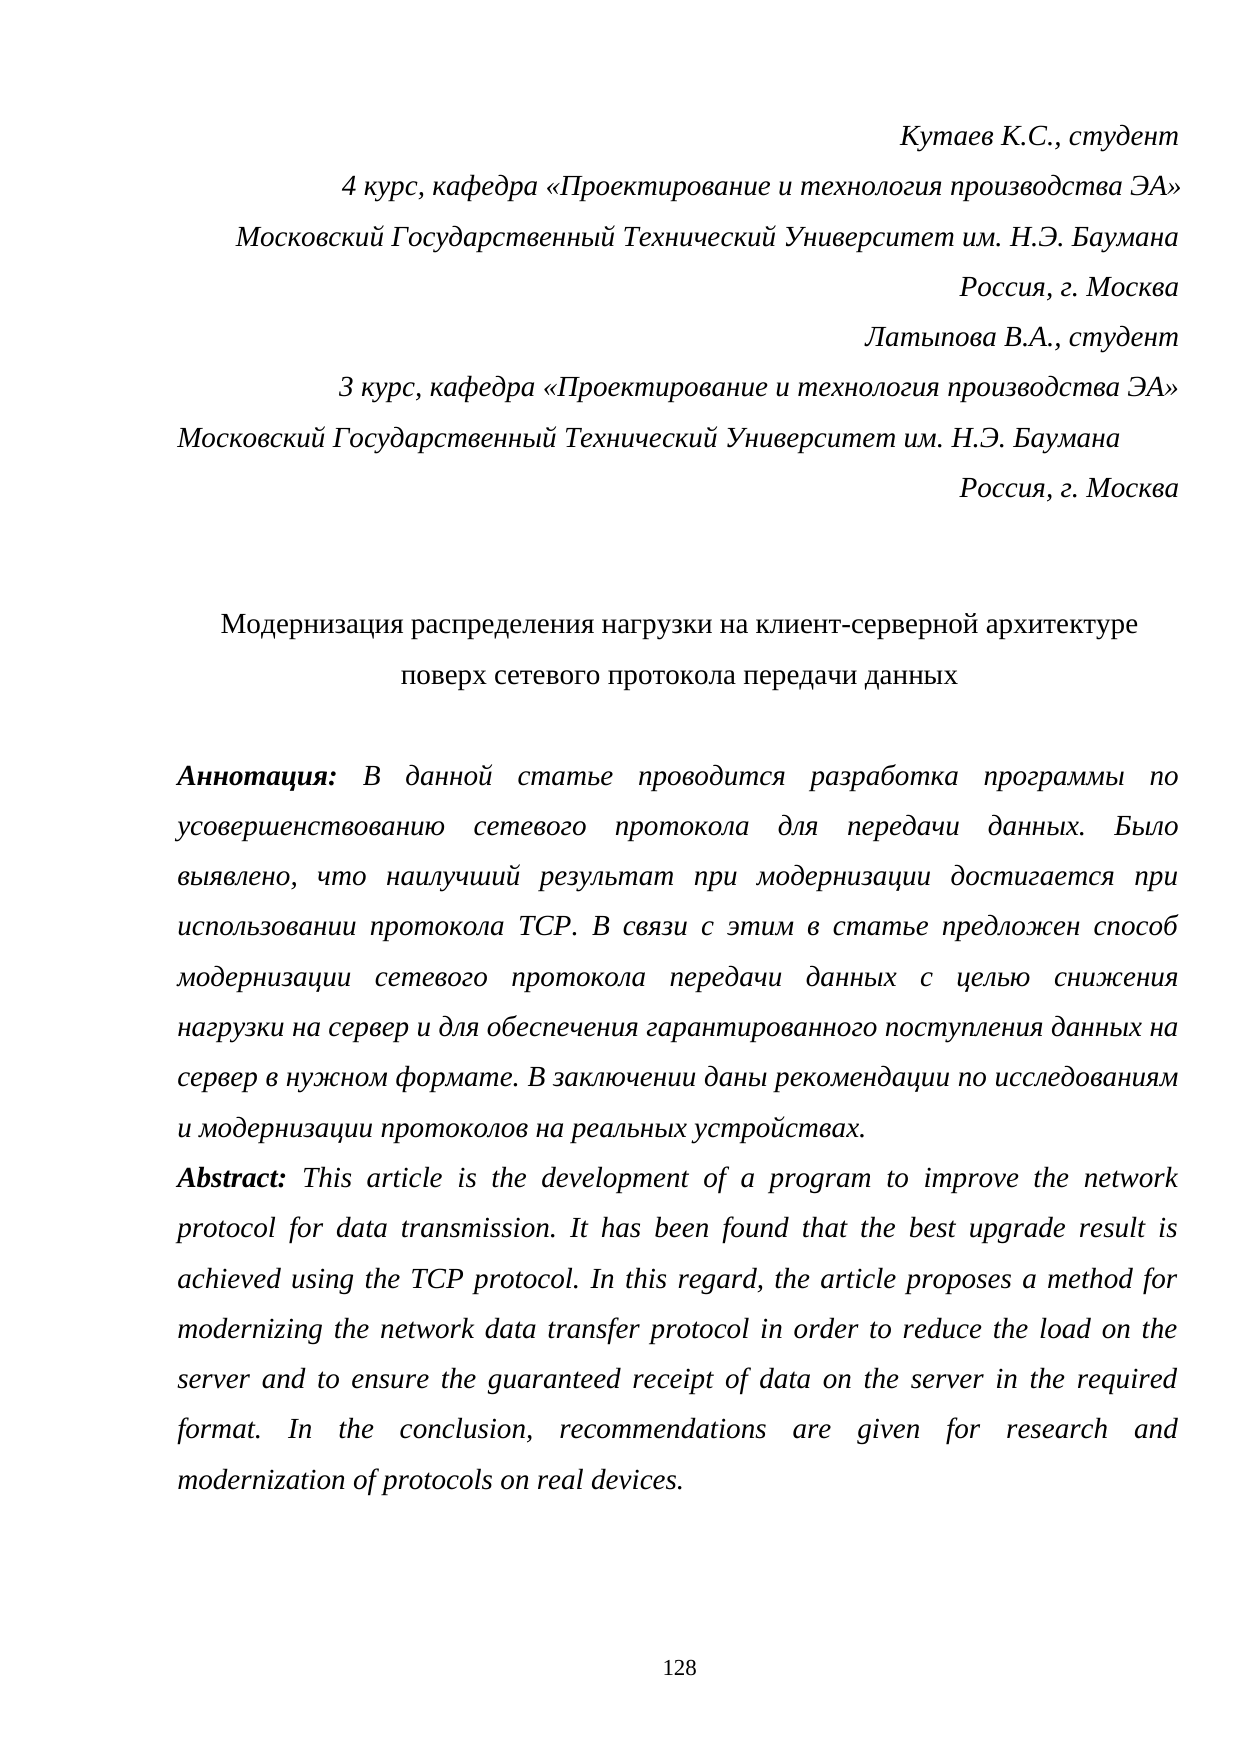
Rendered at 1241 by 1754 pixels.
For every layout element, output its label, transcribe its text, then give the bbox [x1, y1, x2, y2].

text Московский Государственный Технический Университет им. Н.Э. Баумана [177, 420, 1182, 453]
text 3 курс, кафедра «Проектирование и технология производства ЭА» [177, 369, 1182, 403]
text Abstract: This article is the development of a program to improve the network protocol for data transmission. It has been found that the best upgrade result is achieved using the TCP protocol. In this regard, the article proposes a method for modernizing the network data transfer protocol in order to reduce the load on the server and to ensure the guaranteed receipt of data on the server in the required format. In the conclusion, recommendations are given for research and modernization of protocols on real devices. [177, 1160, 1182, 1496]
text 4 курс, кафедра «Проектирование и технология производства ЭА» Московский Государственный Технический Университет им. Н.Э. Баумана [177, 168, 1182, 252]
text Аннотация: В данной статье проводится разработка программы по усовершенствованию сетевого протокола для передачи данных. Было выявлено, что наилучший результат при модернизации достигается при использовании протокола TCP. В связи с этим в статье предложен способ модернизации сетевого протокола передачи данных с целью снижения нагрузки на сервер и для обеспечения гарантированного поступления данных на сервер в нужном формате. В заключении даны рекомендации по исследованиям и модернизации протоколов на реальных устройствах. [177, 758, 1182, 1143]
text Модернизация распределения нагрузки на клиент-серверной архитектуре поверх сетевого протокола передачи данных [177, 607, 1182, 691]
text Россия, г. Москва [177, 269, 1182, 302]
text Кутаев К.С., студент [177, 118, 1182, 152]
text Латыпова В.А., студент [177, 319, 1182, 353]
text Россия, г. Москва [177, 470, 1182, 543]
